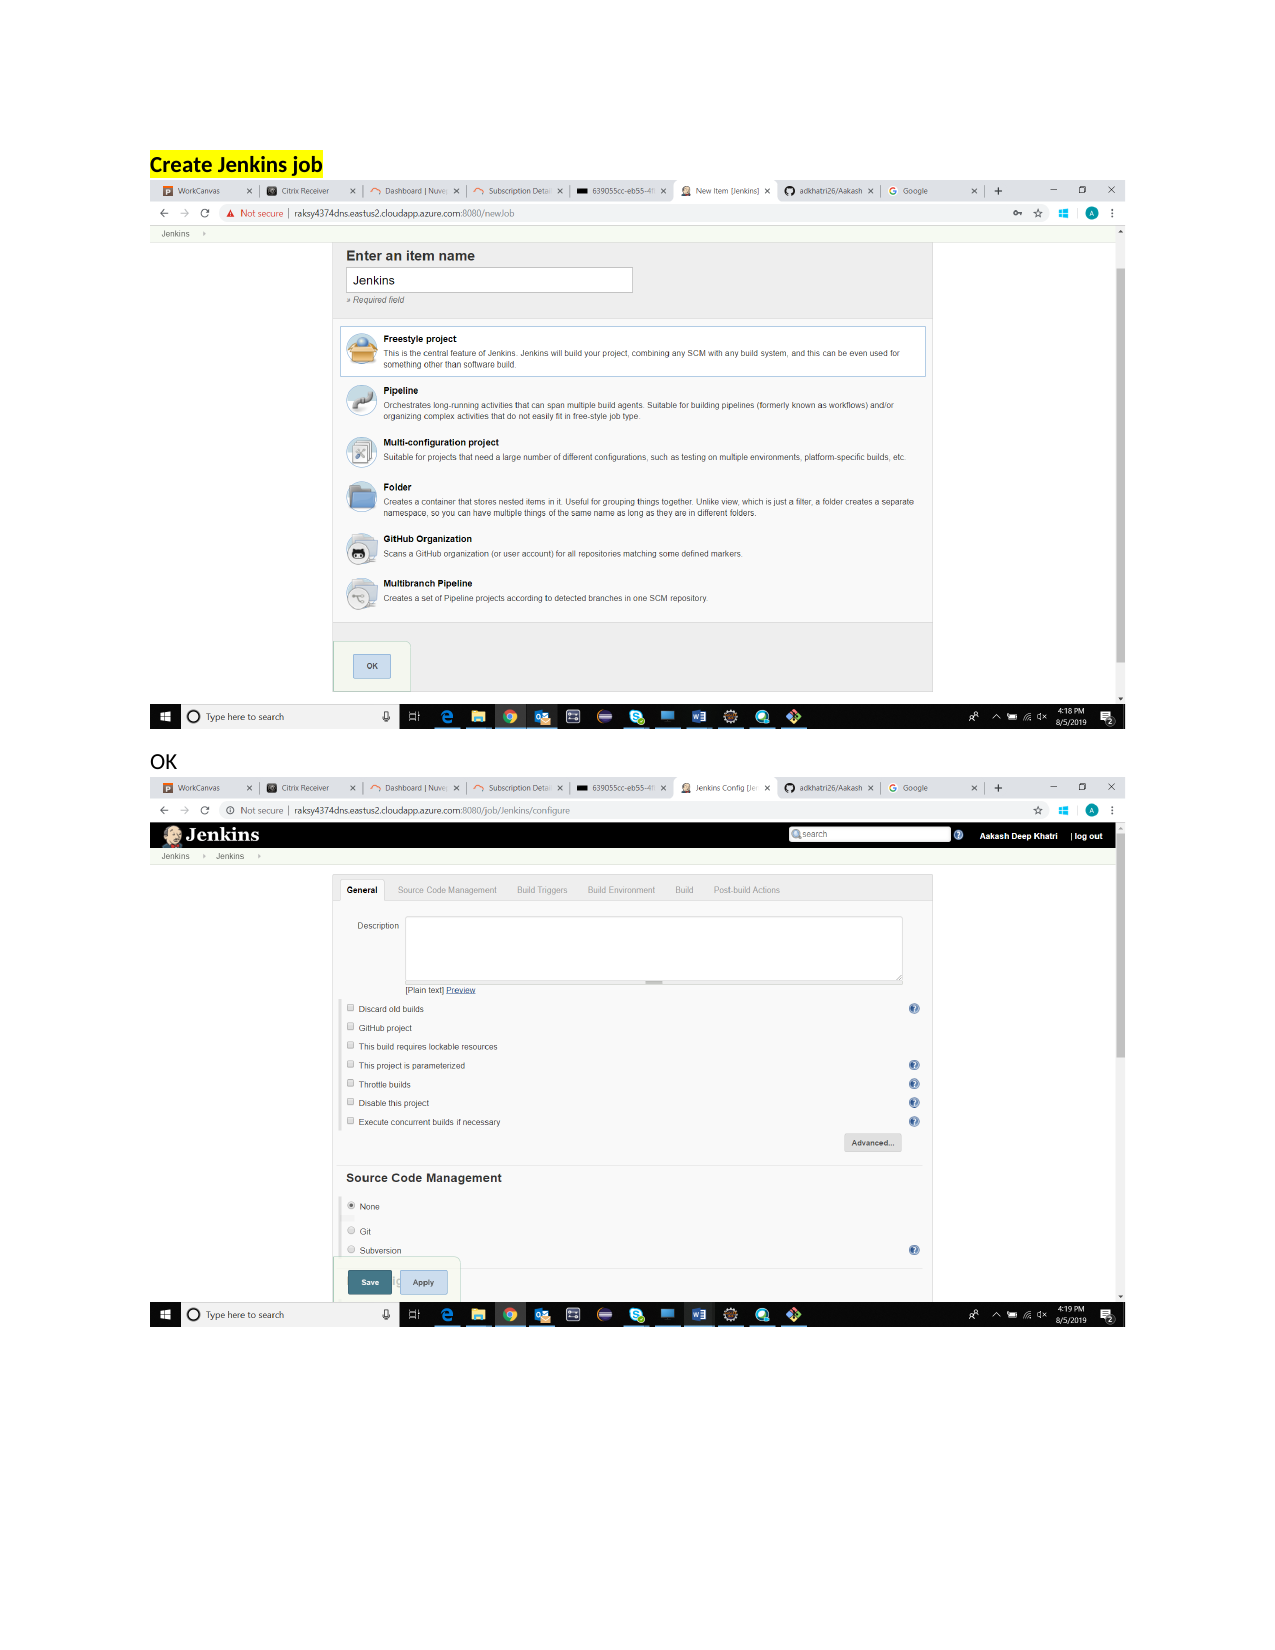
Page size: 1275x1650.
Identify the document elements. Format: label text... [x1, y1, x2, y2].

picture [150, 180, 1125, 729]
text Create Jenkins job [150, 150, 1125, 180]
picture [150, 777, 1125, 1327]
text OK [150, 747, 1125, 777]
